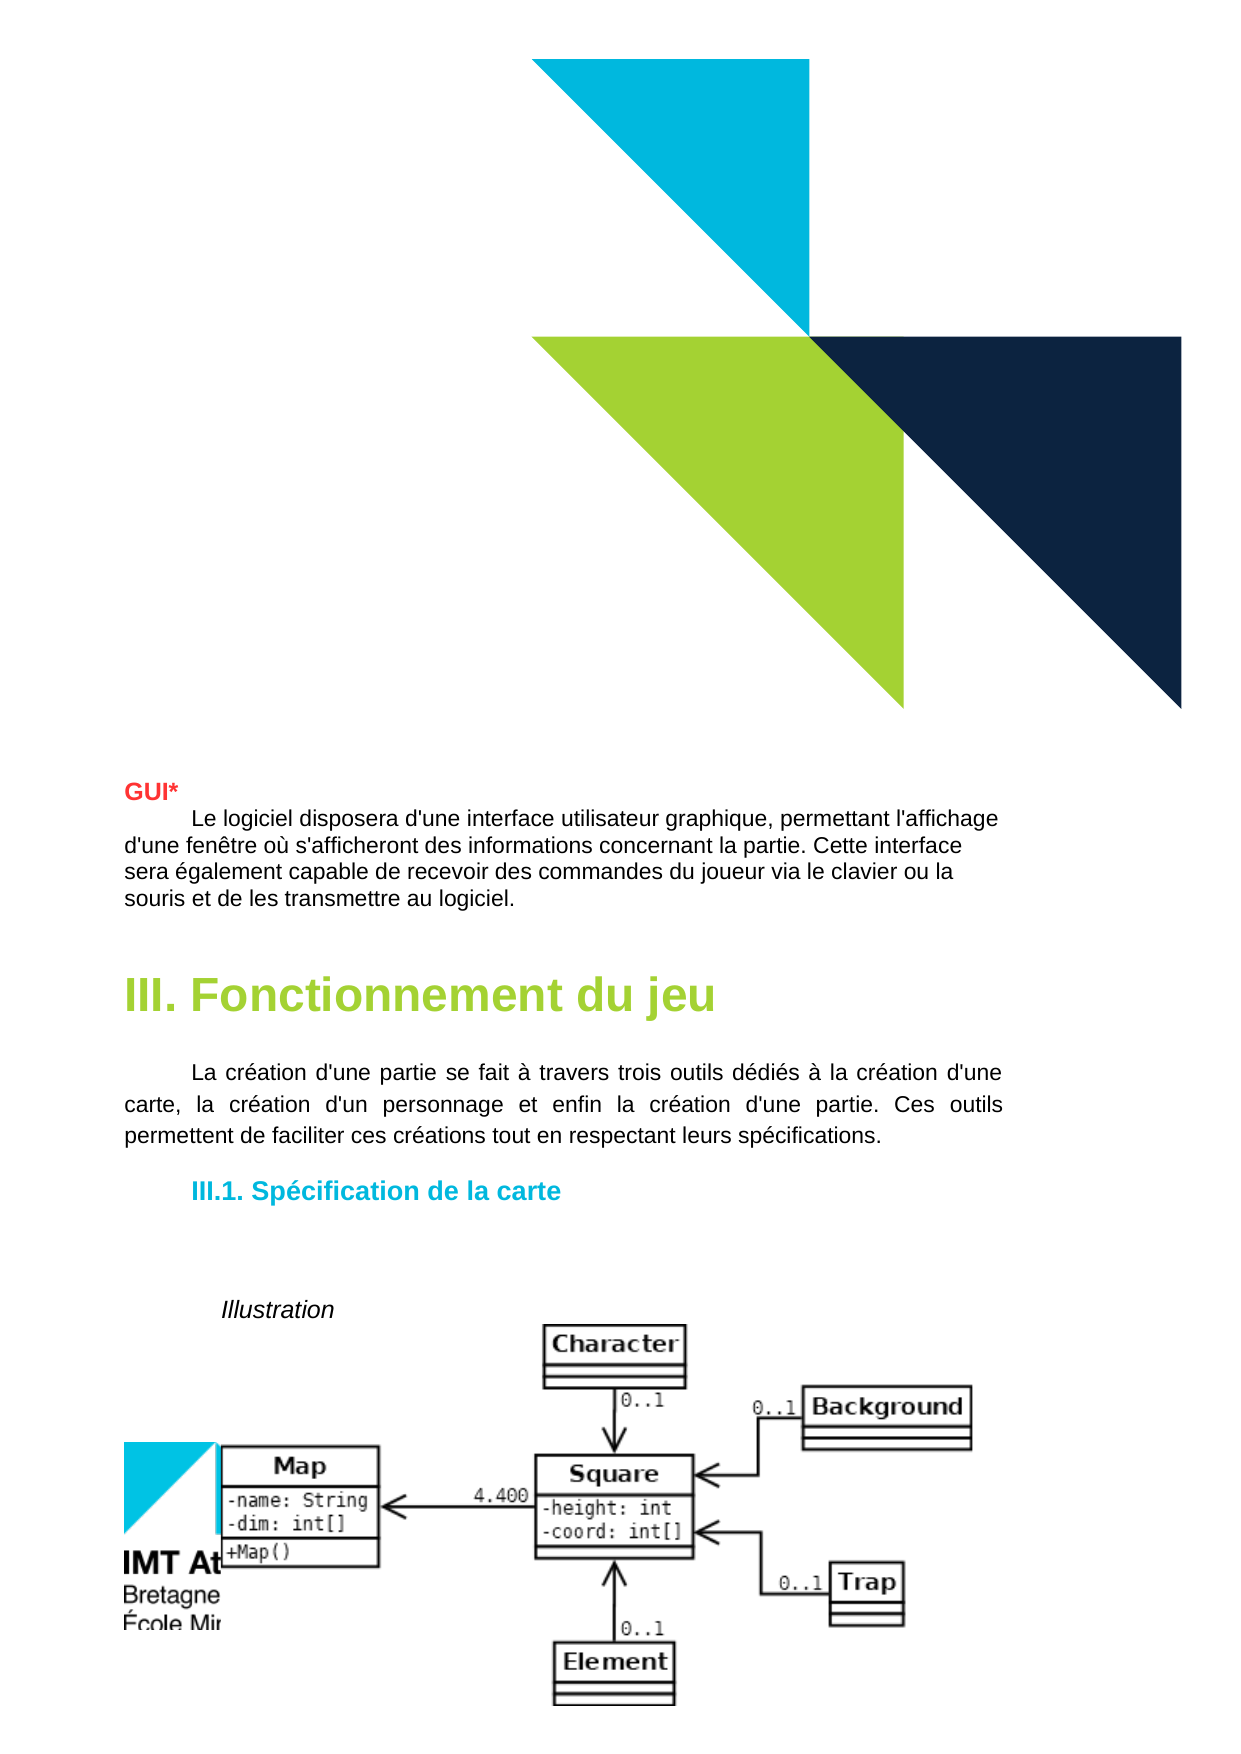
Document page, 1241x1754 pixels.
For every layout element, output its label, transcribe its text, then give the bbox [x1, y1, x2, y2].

text GUI* [124, 777, 1004, 805]
text Le logiciel disposera d'une interface utilisateur graphique, permettant l'affichage d'une fenêtre où s'afficheront des informations concernant la partie. Cette interface sera également capable de recevoir des commandes du joueur via le clavier ou la souris et de les transmettre au logiciel. [124, 805, 1004, 911]
picture [220, 1324, 973, 1706]
subtitle III.1. Spécification de la carte [124, 1175, 1004, 1206]
subtitle III. Fonctionnement du jeu [124, 963, 1004, 1022]
text La création d'une partie se fait à travers trois outils dédiés à la création d'une carte, la création d'un personnage et enfin la création d'une partie. Ces outils permettent de faciliter ces créations tout en respectant leurs spécifications. [124, 1059, 1004, 1149]
